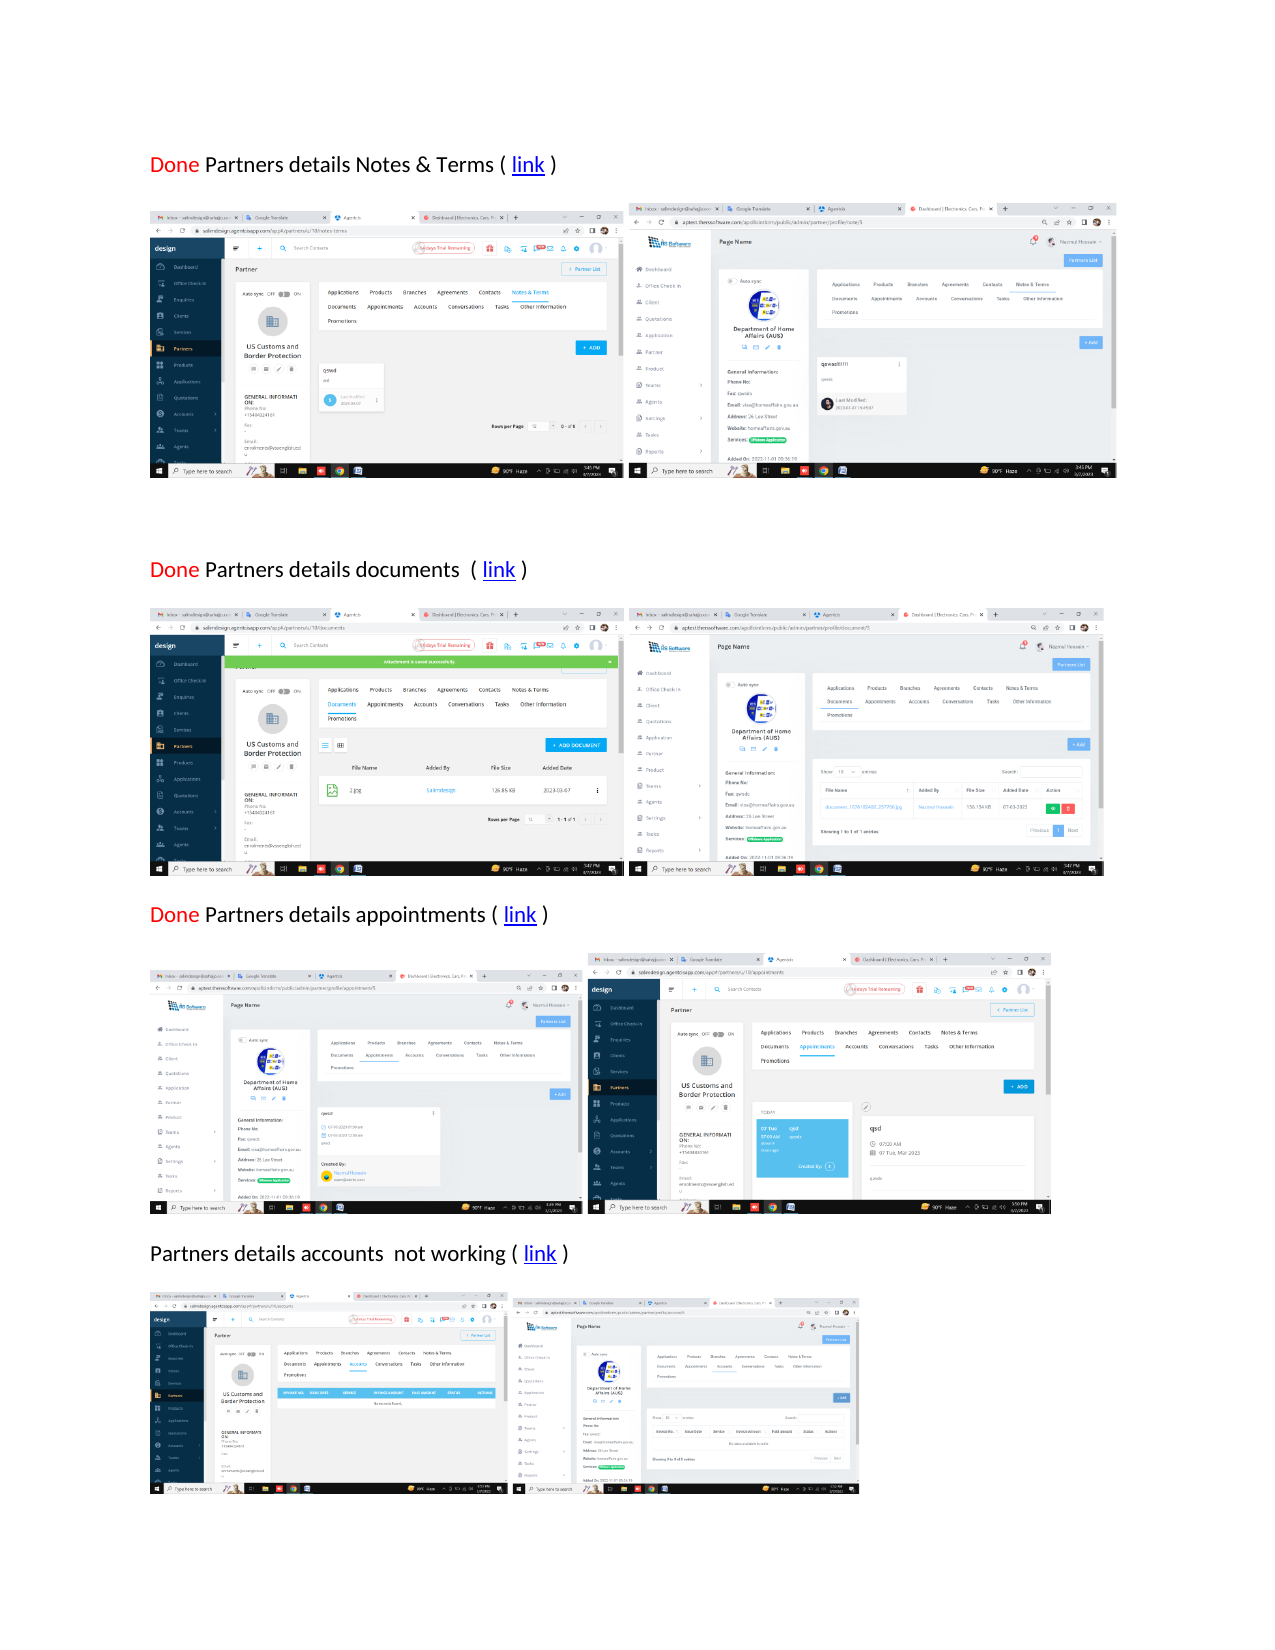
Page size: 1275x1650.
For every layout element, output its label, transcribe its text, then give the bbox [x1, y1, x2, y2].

picture [587, 953, 1051, 1214]
picture [150, 608, 624, 876]
text Partners details accounts not working ( link ) [150, 1239, 1125, 1267]
text Done Partners details documents ( link ) [150, 556, 1125, 583]
picture [628, 203, 1117, 478]
picture [150, 1292, 508, 1494]
text Done Partners details Notes & Terms ( link ) [150, 150, 1125, 178]
picture [629, 608, 1104, 876]
picture [512, 1298, 860, 1494]
picture [150, 211, 624, 478]
picture [150, 970, 583, 1214]
text Done Partners details appointments ( link ) [150, 900, 1125, 928]
